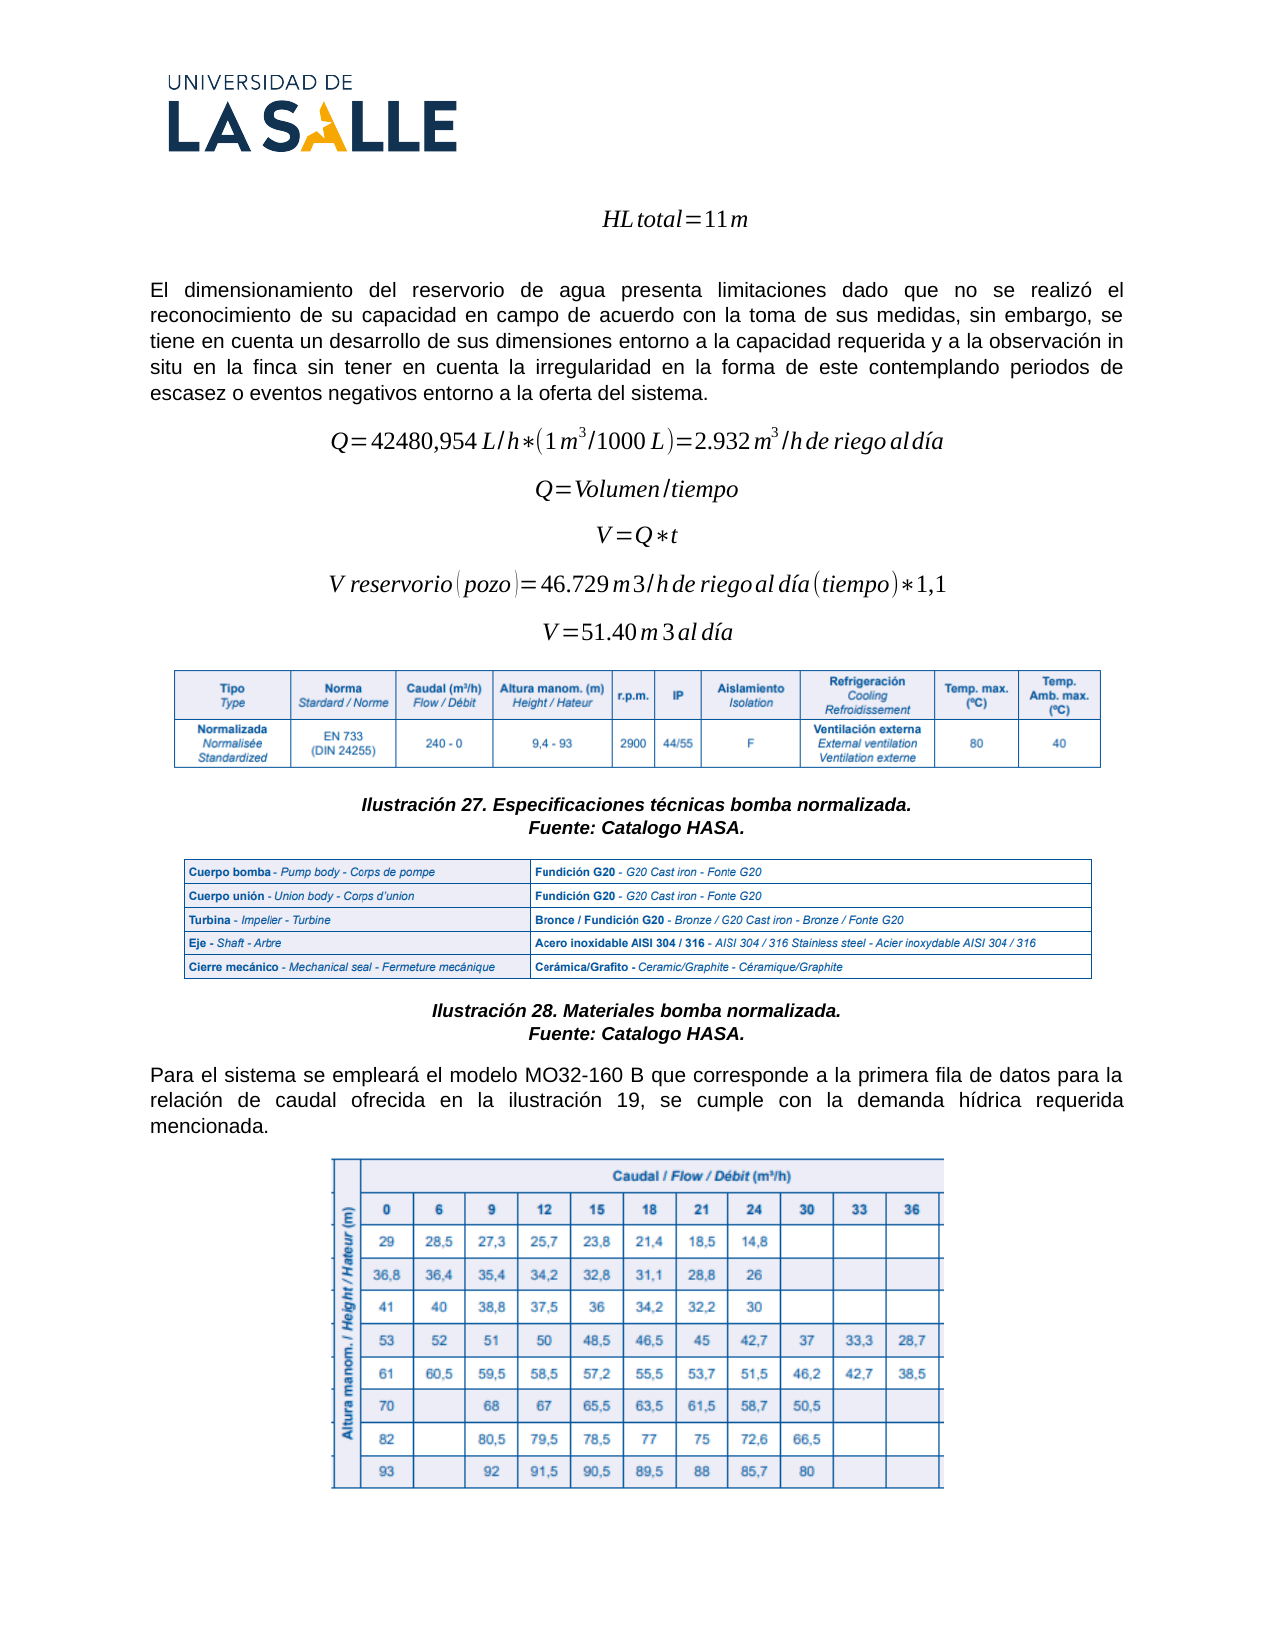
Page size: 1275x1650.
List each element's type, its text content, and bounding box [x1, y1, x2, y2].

text El dimensionamiento del reservorio de agua presenta limitaciones dado que no se realizó el reconocimiento de su capacidad en campo de acuerdo con la toma de sus medidas, sin embargo, se tiene en cuenta un desarrollo de sus dimensiones entorno a la capacidad requerida y a la observación in situ en la finca sin tener en cuenta la irregularidad en la forma de este contemplando periodos de escasez o eventos negativos entorno a la oferta del sistema. [150, 277, 1125, 405]
text Para el sistema se empleará el modelo MO32-160 B que corresponde a la primera fila de datos para la relación de caudal ofrecida en la ilustración 19, se cumple con la demanda hídrica requerida mencionada. [150, 1062, 1125, 1138]
text Ilustración 27. Especificaciones técnicas bomba normalizada. Fuente: Catalogo HASA. [150, 794, 1125, 838]
text Ilustración 28. Materiales bomba normalizada. Fuente: Catalogo HASA. [150, 999, 1125, 1044]
